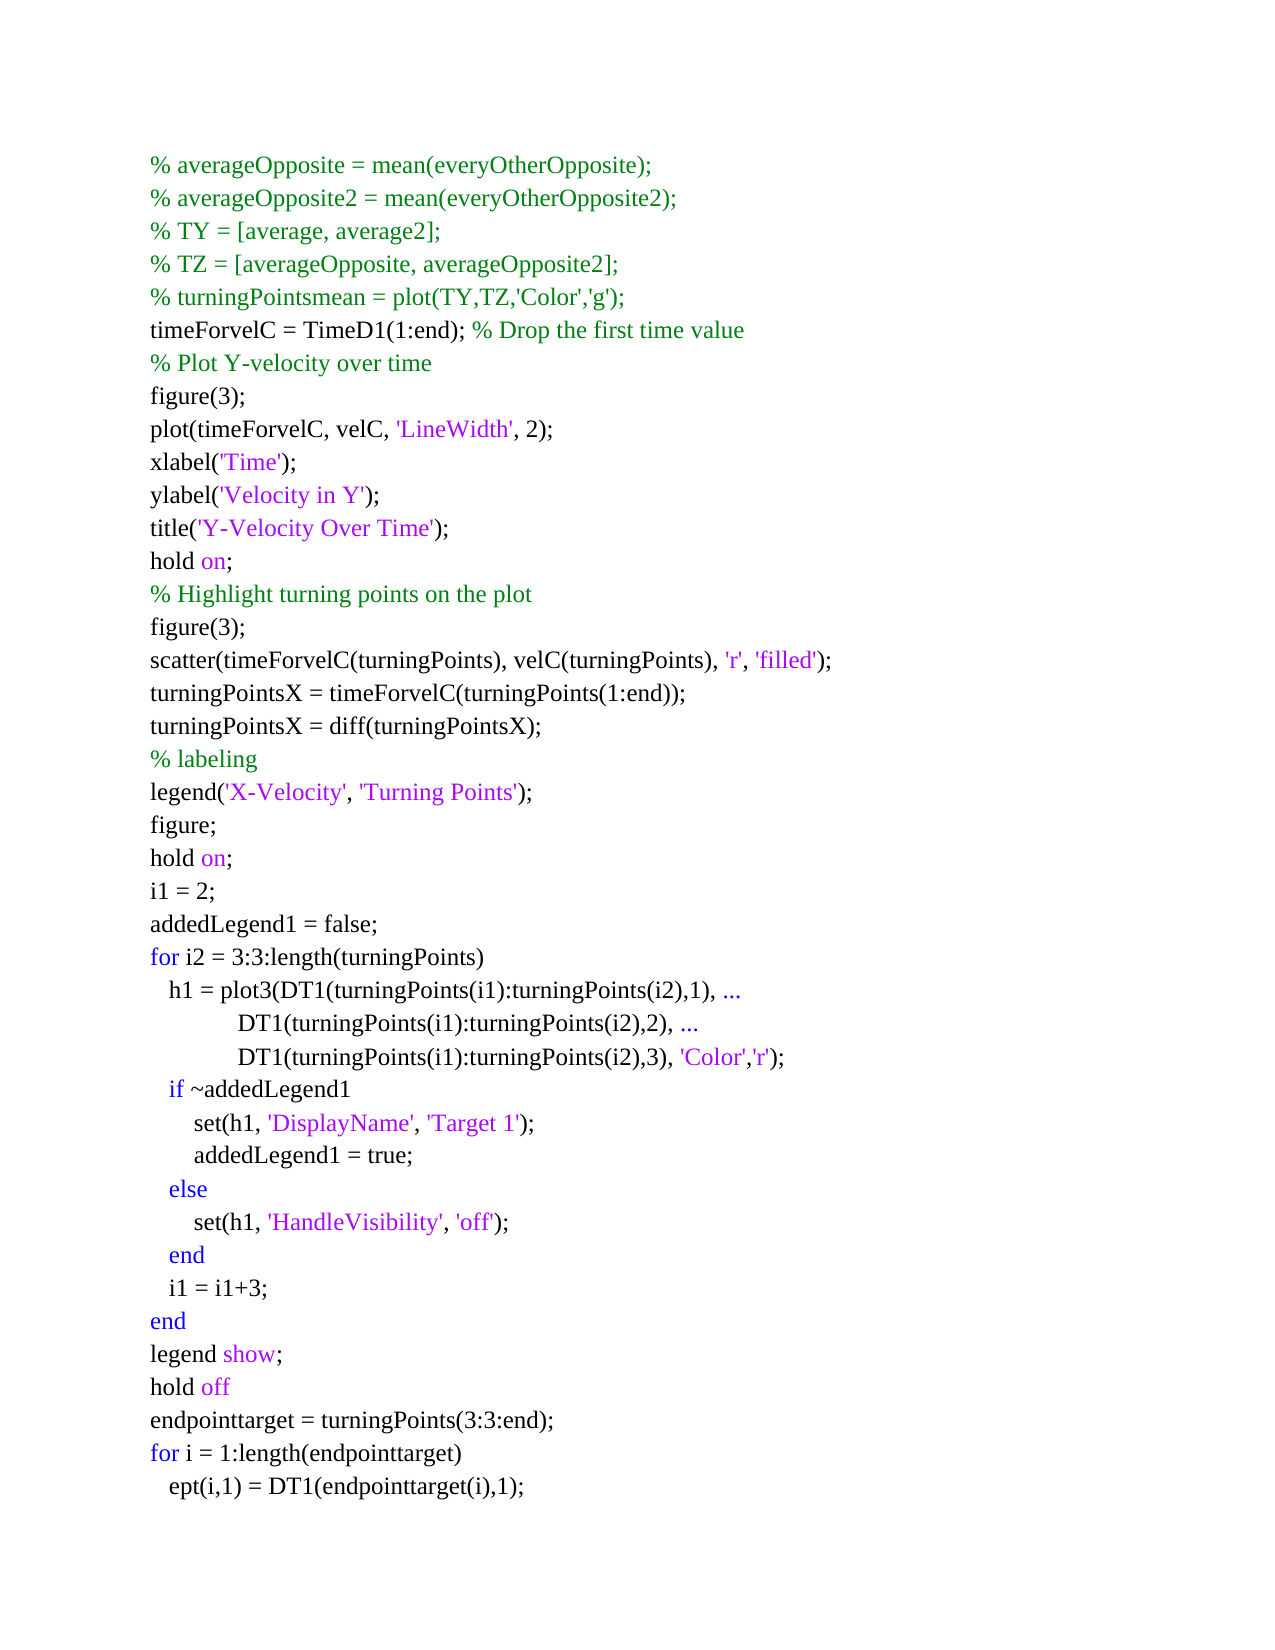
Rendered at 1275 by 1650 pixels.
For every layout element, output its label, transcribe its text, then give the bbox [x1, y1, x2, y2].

text hold on; [150, 843, 1125, 872]
text for i = 1:length(endpointtarget) [150, 1438, 1125, 1467]
text DT1(turningPoints(i1):turningPoints(i2),2), ... [150, 1008, 1125, 1037]
text figure(3); [150, 612, 1125, 641]
text % labeling [150, 744, 1125, 773]
text legend show; [150, 1339, 1125, 1367]
text % Plot Y-velocity over time [150, 348, 1125, 377]
text % turningPointsmean = plot(TY,TZ,'Color','g'); [150, 282, 1125, 311]
text title('Y-Velocity Over Time'); [150, 513, 1125, 542]
text figure(3); [150, 381, 1125, 410]
text % TZ = [averageOpposite, averageOpposite2]; [150, 249, 1125, 278]
text hold on; [150, 546, 1125, 575]
text for i2 = 3:3:length(turningPoints) [150, 942, 1125, 971]
text end [150, 1240, 1125, 1268]
text end [150, 1306, 1125, 1334]
text if ~addedLegend1 [150, 1074, 1125, 1103]
text % TY = [average, average2]; [150, 216, 1125, 245]
text plot(timeForvelC, velC, 'LineWidth', 2); [150, 414, 1125, 443]
text figure; [150, 810, 1125, 839]
text set(h1, 'HandleVisibility', 'off'); [150, 1207, 1125, 1235]
text legend('X-Velocity', 'Turning Points'); [150, 777, 1125, 806]
text hold off [150, 1372, 1125, 1401]
text turningPointsX = diff(turningPointsX); [150, 711, 1125, 740]
text % averageOpposite = mean(everyOtherOpposite); [150, 150, 1125, 179]
text set(h1, 'DisplayName', 'Target 1'); [150, 1108, 1125, 1136]
text addedLegend1 = false; [150, 909, 1125, 938]
text addedLegend1 = true; [150, 1141, 1125, 1169]
text timeForvelC = TimeD1(1:end); % Drop the first time value [150, 315, 1125, 344]
text h1 = plot3(DT1(turningPoints(i1):turningPoints(i2),1), ... [150, 976, 1125, 1004]
text i1 = i1+3; [150, 1273, 1125, 1301]
text endpointtarget = turningPoints(3:3:end); [150, 1405, 1125, 1433]
text else [150, 1174, 1125, 1202]
text i1 = 2; [150, 876, 1125, 905]
text % Highlight turning points on the plot [150, 579, 1125, 608]
text xlabel('Time'); [150, 447, 1125, 476]
text turningPointsX = timeForvelC(turningPoints(1:end)); [150, 678, 1125, 707]
text ylabel('Velocity in Y'); [150, 480, 1125, 509]
text ept(i,1) = DT1(endpointtarget(i),1); [150, 1471, 1125, 1499]
text % averageOpposite2 = mean(everyOtherOpposite2); [150, 183, 1125, 212]
text scatter(timeForvelC(turningPoints), velC(turningPoints), 'r', 'filled'); [150, 645, 1125, 674]
text DT1(turningPoints(i1):turningPoints(i2),3), 'Color','r'); [150, 1042, 1125, 1070]
